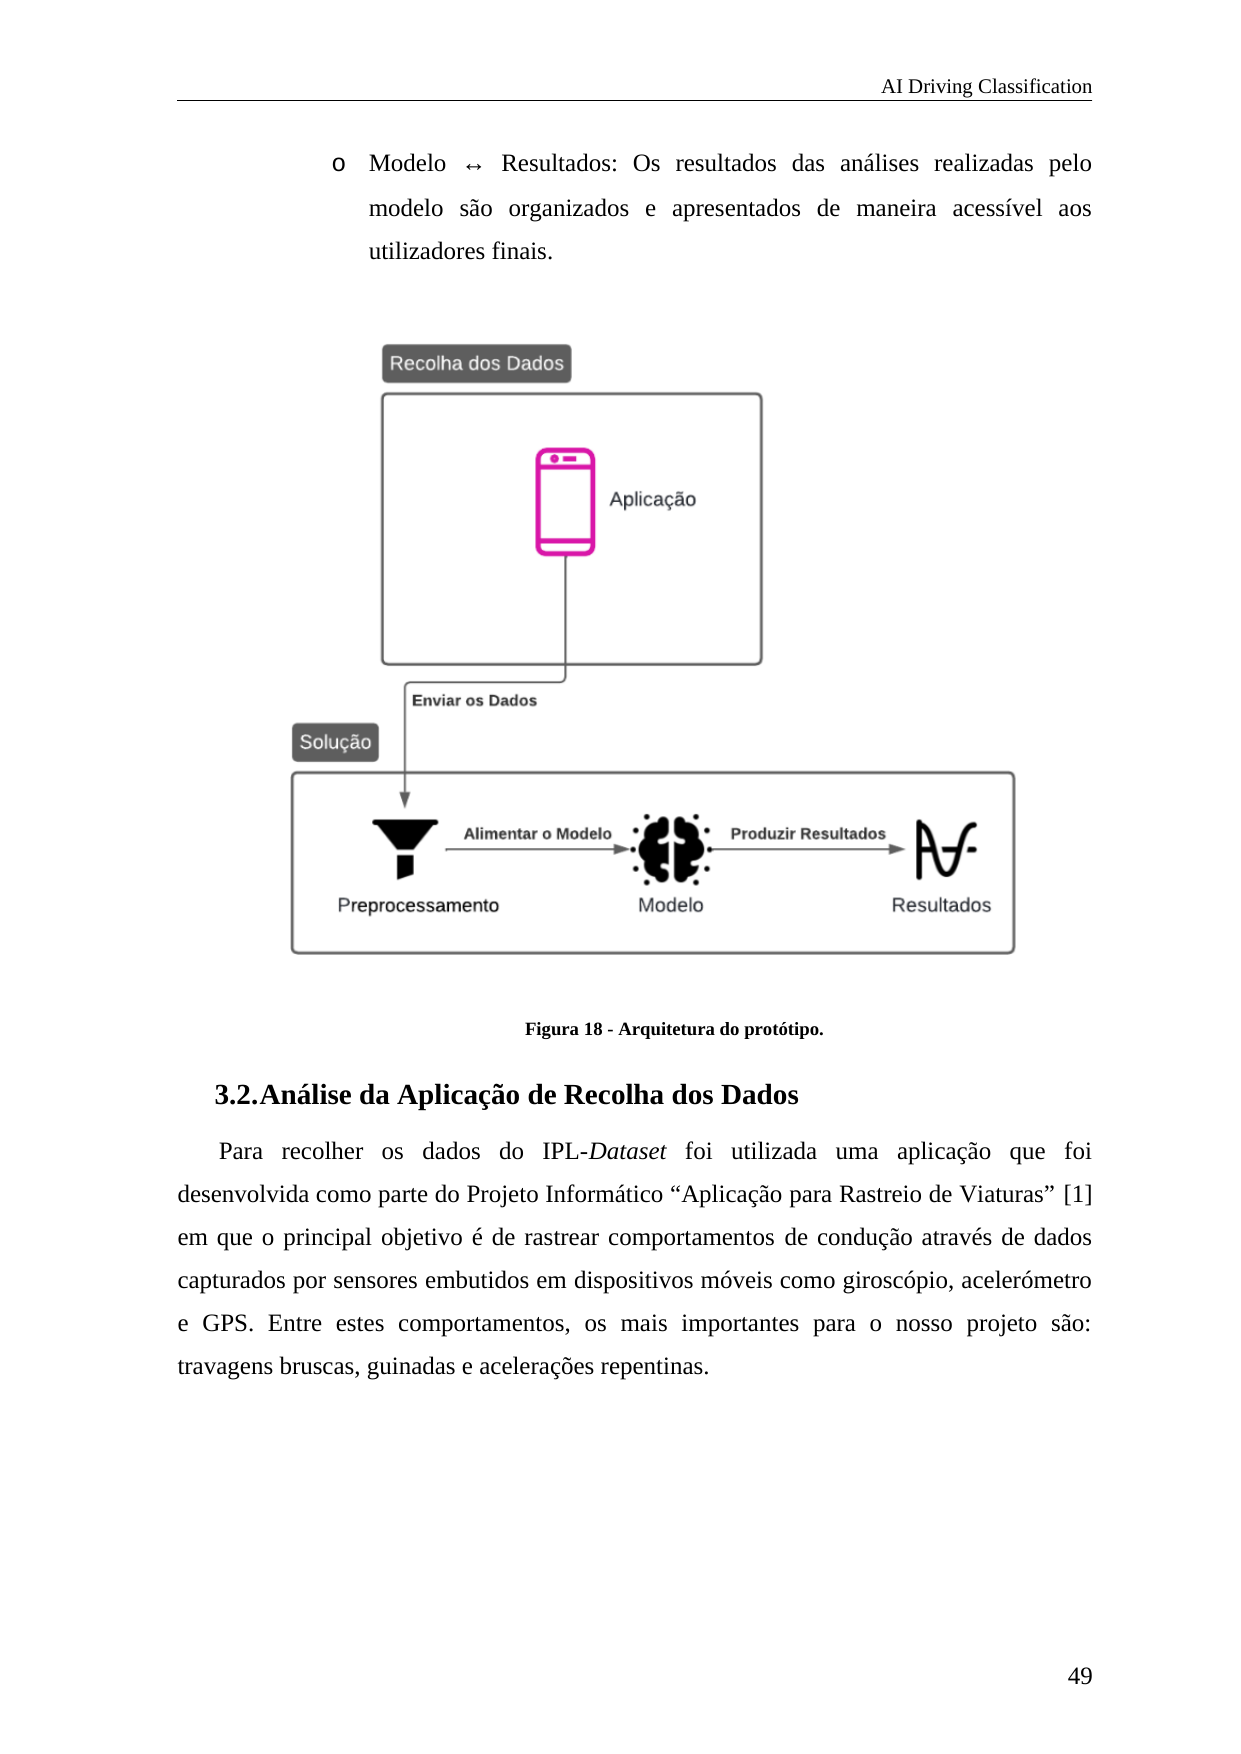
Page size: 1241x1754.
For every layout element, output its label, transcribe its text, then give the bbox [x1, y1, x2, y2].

picture [256, 308, 1086, 989]
text Para recolher os dados do IPL-Dataset foi utilizada uma aplicação que foi desenvolvida como parte do Projeto Informático “Aplicação para Rastreio de Viaturas” em que o principal objetivo é de rastrear comportamentos de condução através de dados capturados por sensores embutidos em dispositivos móveis como giroscópio, acelerómetro e GPS. Entre estes comportamentos, os mais importantes para o nosso projeto são: travagens bruscas, guinadas e acelerações repentinas. [177, 1136, 1092, 1380]
list Modelo ↔ Resultados: Os resultados das análises realizadas pelo modelo são organizados e apresentados de maneira acessível aos utilizadores finais. [331, 148, 1092, 265]
subtitle Análise da Aplicação de Recolha dos Dados [214, 1077, 1092, 1111]
